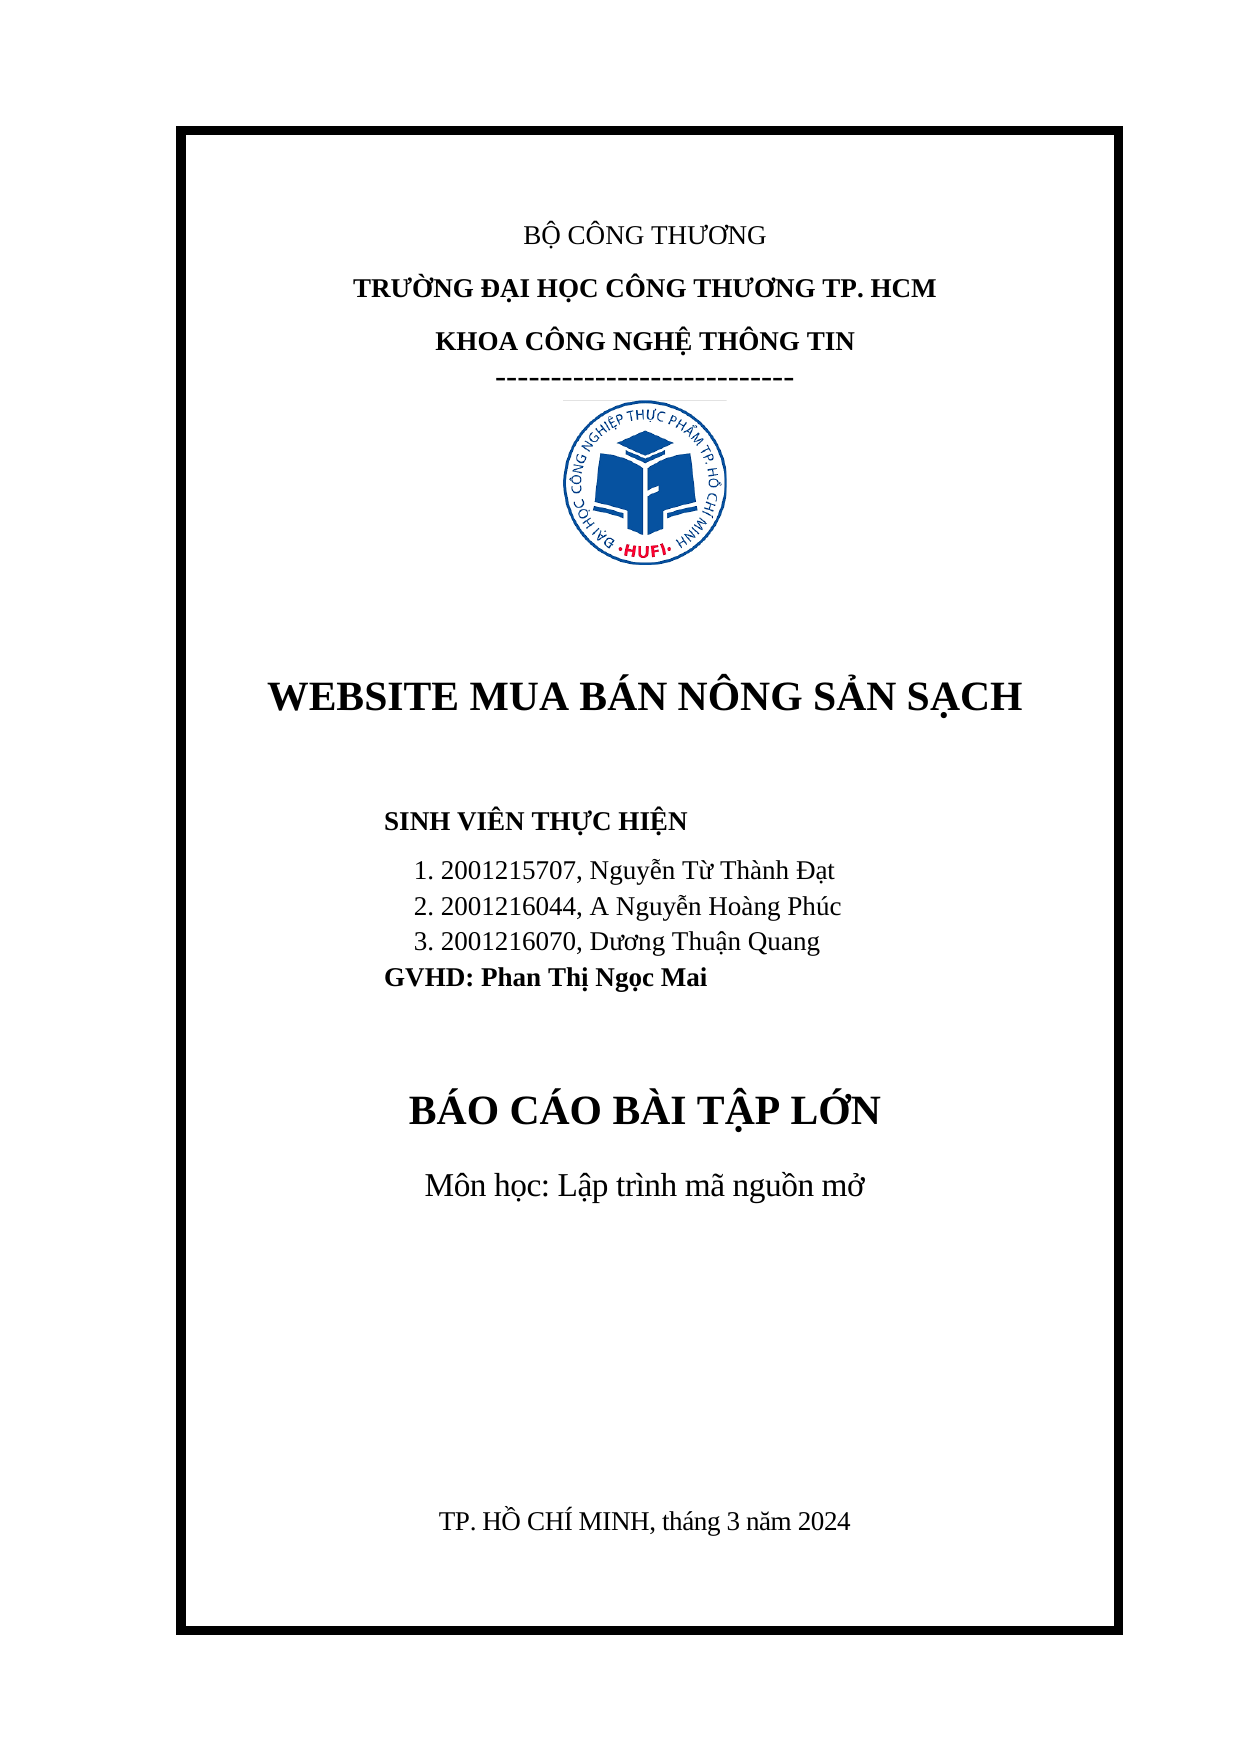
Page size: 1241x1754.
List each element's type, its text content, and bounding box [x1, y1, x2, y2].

text 2. 2001216044, A Nguyễn Hoàng Phúc [207, 890, 1083, 921]
text SINH VIÊN THỰC HIỆN [207, 804, 1083, 836]
text WEBSITE MUA BÁN NÔNG SẢN SẠCH [207, 671, 1083, 719]
text TP. HỒ CHÍ MINH, tháng 3 năm 2024 [207, 1505, 1083, 1536]
text KHOA CÔNG NGHỆ THÔNG TIN [207, 325, 1083, 356]
text 3. 2001216070, Dương Thuận Quang [207, 925, 1083, 957]
text Môn học: Lập trình mã nguồn mở [207, 1165, 1083, 1204]
text BÁO CÁO BÀI TẬP LỚN [207, 1085, 1083, 1133]
text GVHD: Phan Thị Ngọc Mai [207, 961, 1083, 992]
text TRƯỜNG ĐẠI HỌC CÔNG THƯƠNG TP. HCM [207, 272, 1083, 303]
picture [563, 400, 727, 565]
text BỘ CÔNG THƯƠNG [207, 219, 1083, 250]
text --------------------------- [207, 356, 1083, 394]
text 1. 2001215707, Nguyễn Từ Thành Đạt [207, 854, 1083, 885]
